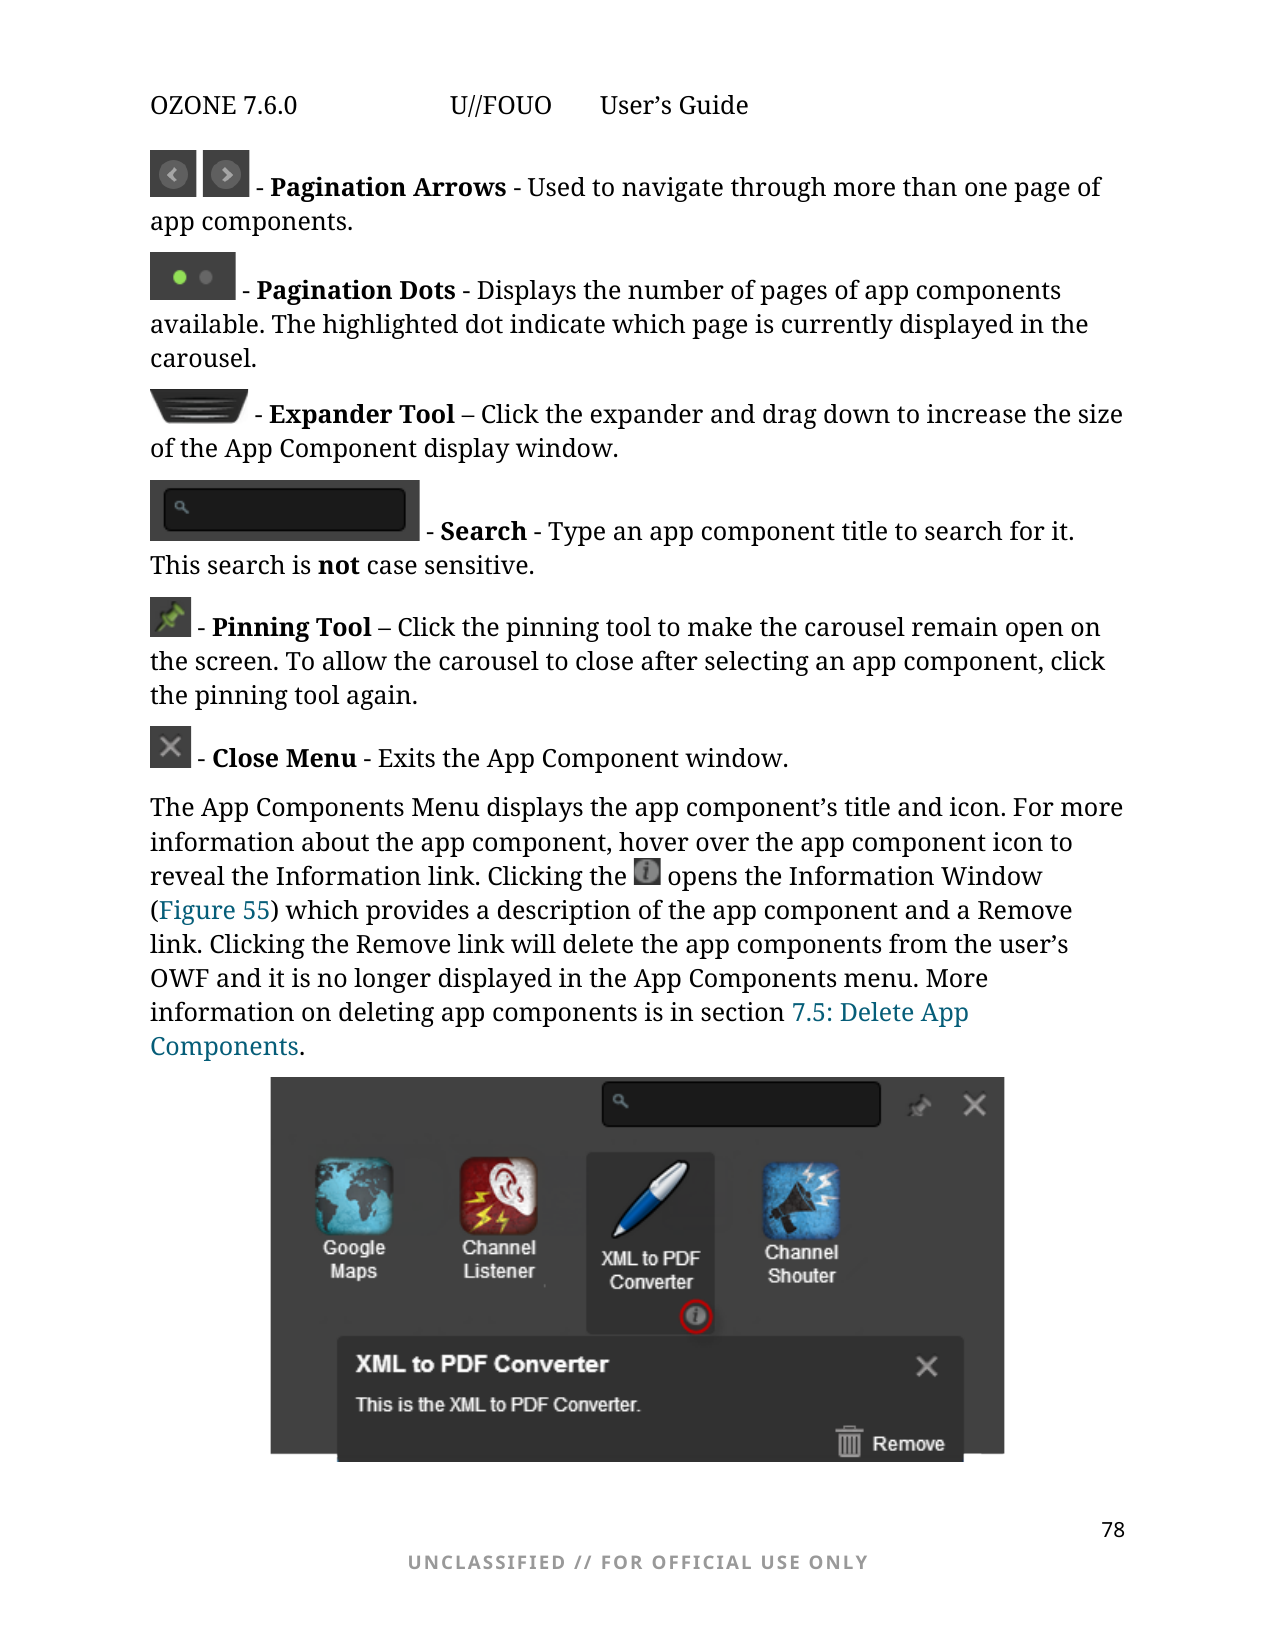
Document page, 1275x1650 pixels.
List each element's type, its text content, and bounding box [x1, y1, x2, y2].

picture [633, 858, 661, 885]
text - Pagination Arrows - Used to navigate through more than one page of app components. [150, 150, 1125, 238]
text - Pagination Dots - Displays the number of pages of app components available. The highlighted dot indicate which page is currently displayed in the carousel. [150, 253, 1125, 375]
picture [270, 1077, 1005, 1462]
picture [150, 597, 192, 637]
text - Close Menu - Exits the App Component window. [150, 727, 1125, 775]
picture [150, 150, 197, 197]
picture [150, 389, 249, 424]
text - Pinning Tool – Click the pinning tool to make the carousel remain open on the screen. To allow the carousel to close after selecting an app component, click the pinning tool again. [150, 597, 1125, 712]
text - Search - Type an app component title to search for it. This search is not case sensitive. [150, 480, 1125, 582]
picture [150, 480, 420, 541]
picture [150, 252, 236, 300]
picture [150, 726, 192, 768]
picture [202, 150, 250, 197]
text The App Components Menu displays the app component’s title and icon. For more information about the app component, hover over the app component icon to reveal the Information link. Clicking the opens the Information Window (Figure 55) which provides a description of the app component and a Remove link. Clicking the Remove link will delete the app components from the user’s OWF and it is no longer displayed in the App Components menu. More information on deleting app components is in section 7.5: Delete App Components. [150, 790, 1125, 1063]
text - Expander Tool – Click the expander and drag down to increase the size of the App Component display window. [150, 390, 1125, 465]
